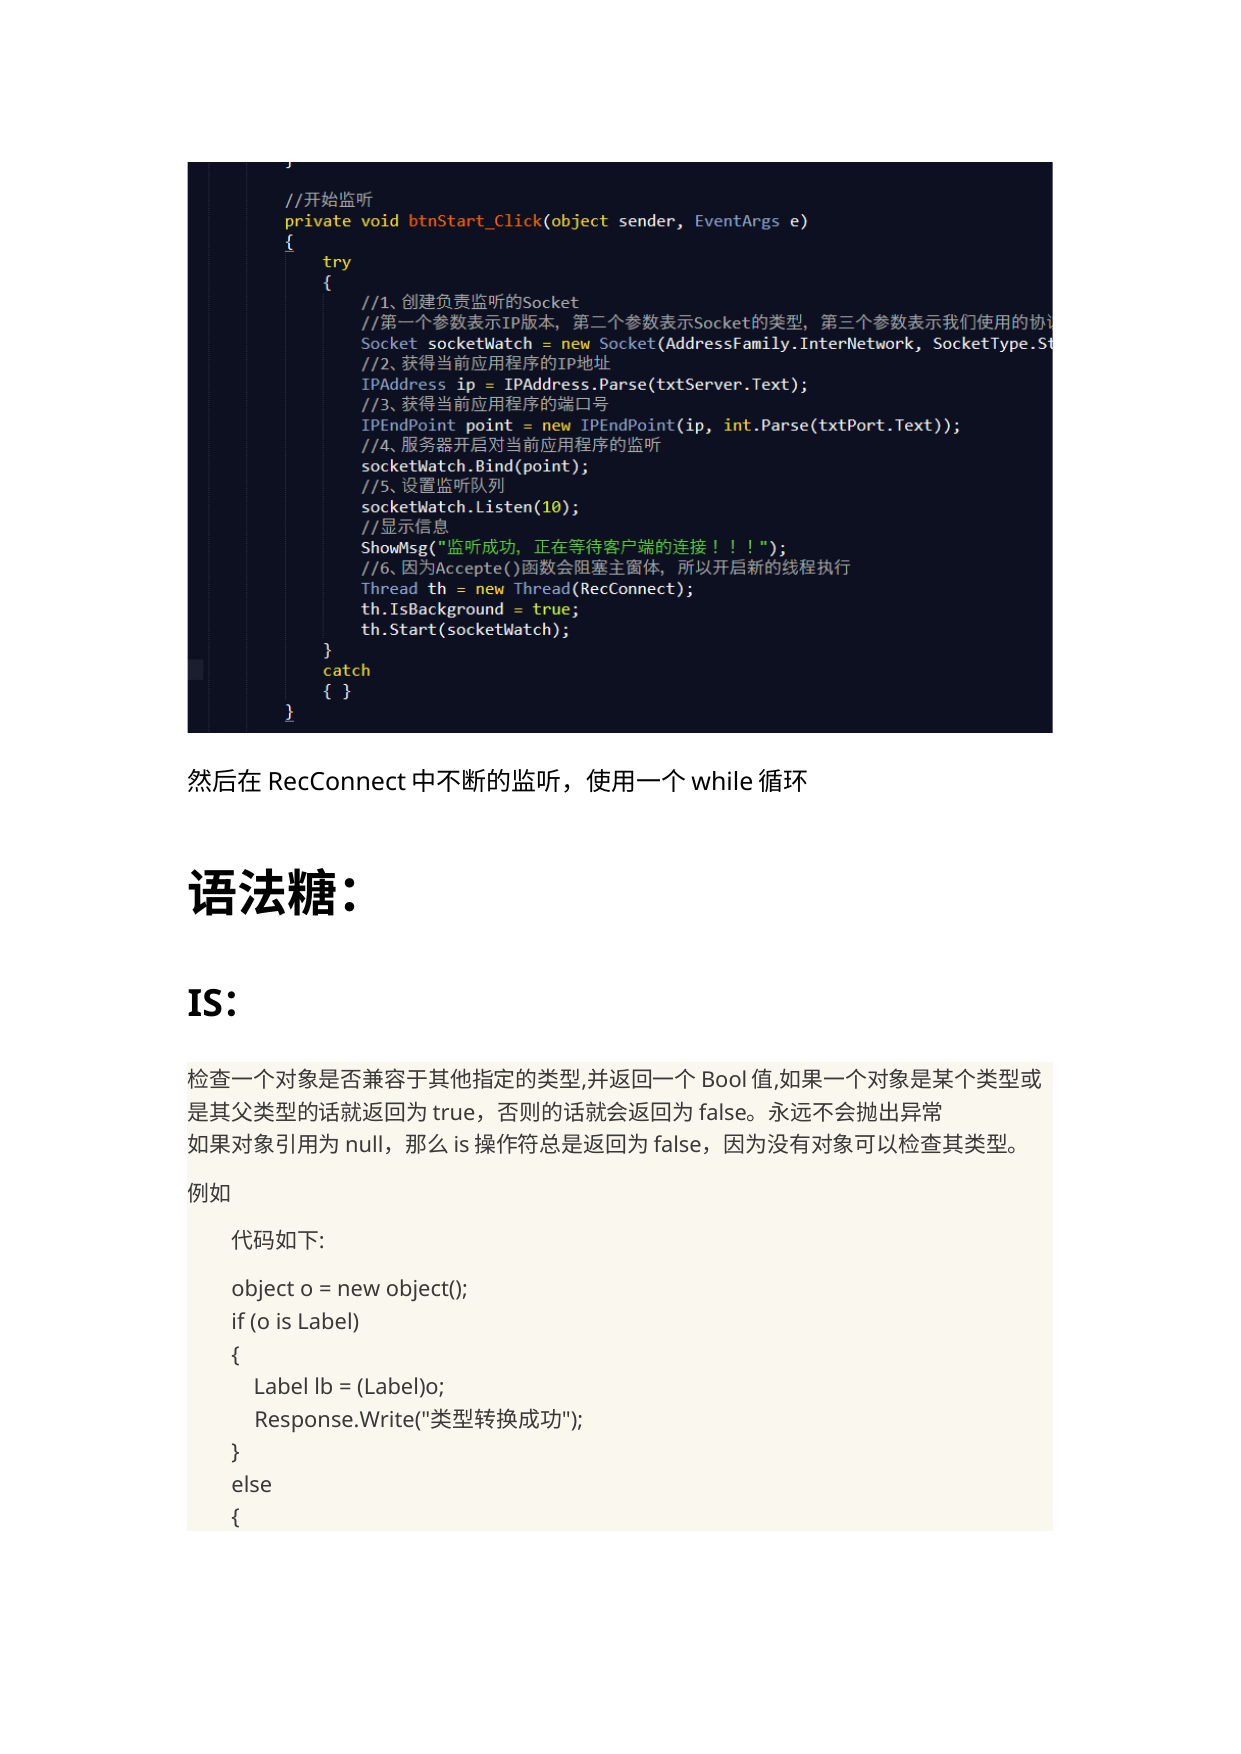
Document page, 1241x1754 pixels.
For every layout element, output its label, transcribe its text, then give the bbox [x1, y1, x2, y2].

text 然后在RecConnect中不断的监听，使用一个while循环 [187, 747, 1053, 812]
text 检查一个对象是否兼容于其他指定的类型,并返回一个Bool值,如果一个对象是某个类型或是其父类型的话就返回为true，否则的话就会返回为false。永远不会抛出异常 如果对象引用为null，那么is操作符总是返回为false，因为没有对象可以检查其类型。 [187, 1062, 1053, 1159]
subtitle IS： [187, 968, 1053, 1033]
subtitle 语法糖： [187, 841, 1053, 939]
text 例如 [187, 1175, 1053, 1208]
picture [187, 162, 1053, 733]
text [187, 1271, 1053, 1531]
text 代码如下: [187, 1223, 1053, 1256]
